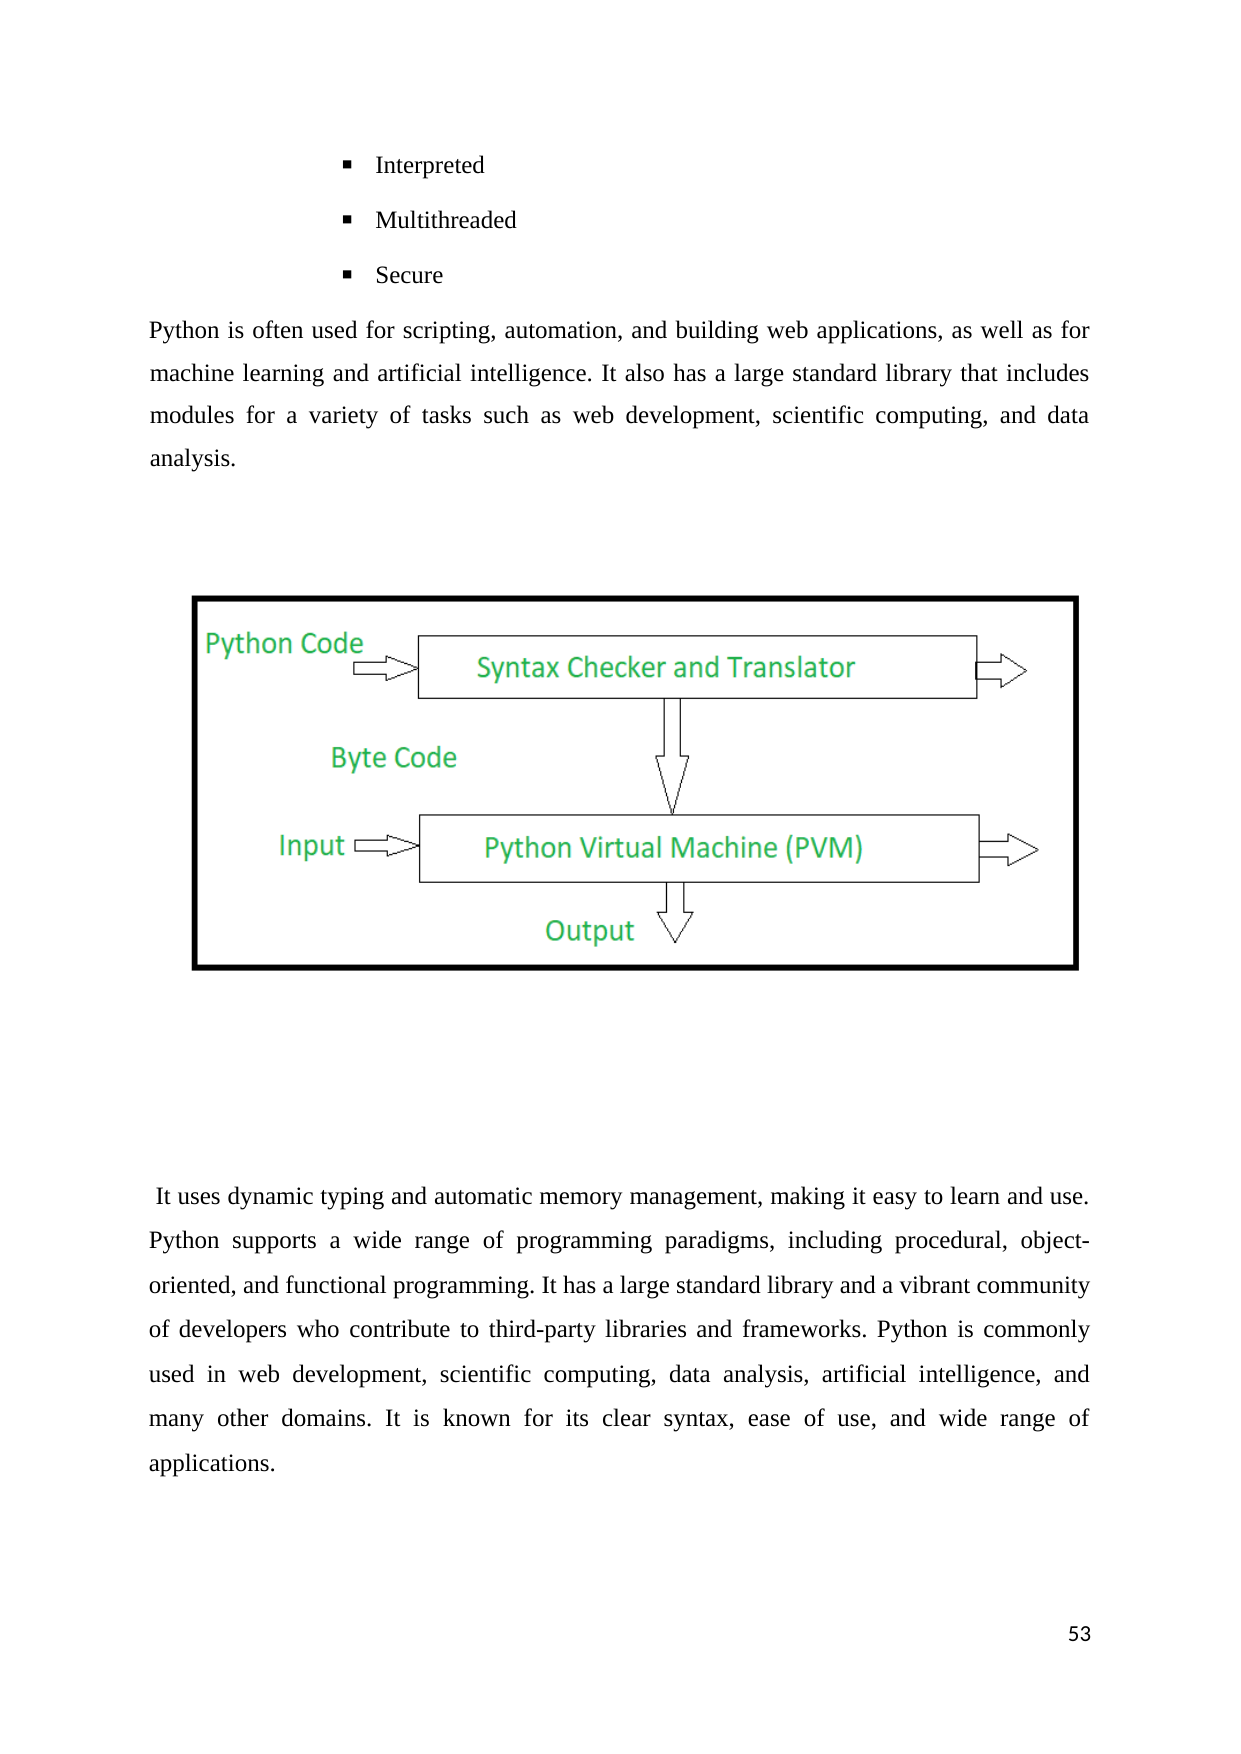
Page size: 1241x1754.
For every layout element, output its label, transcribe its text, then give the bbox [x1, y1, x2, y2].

text It uses dynamic typing and automatic memory management, making it easy to learn and use. Python supports a wide range of programming paradigms, including procedural, object-oriented, and functional programming. It has a large standard library and a vibrant community of developers who contribute to third-party libraries and frameworks. Python is commonly used in web development, scientific computing, data analysis, artificial intelligence, and many other domains. It is known for its clear syntax, ease of use, and wide range of applications. [148, 1181, 1091, 1477]
list Secure [338, 260, 1091, 289]
list Multithreaded [338, 205, 1091, 234]
text Python is often used for scripting, automation, and building web applications, as well as for machine learning and artificial intelligence. It also has a large standard library that includes modules for a variety of tasks such as web development, scientific computing, and data analysis. [148, 315, 1091, 472]
list Interpreted [338, 150, 1091, 179]
picture [148, 562, 1124, 1008]
